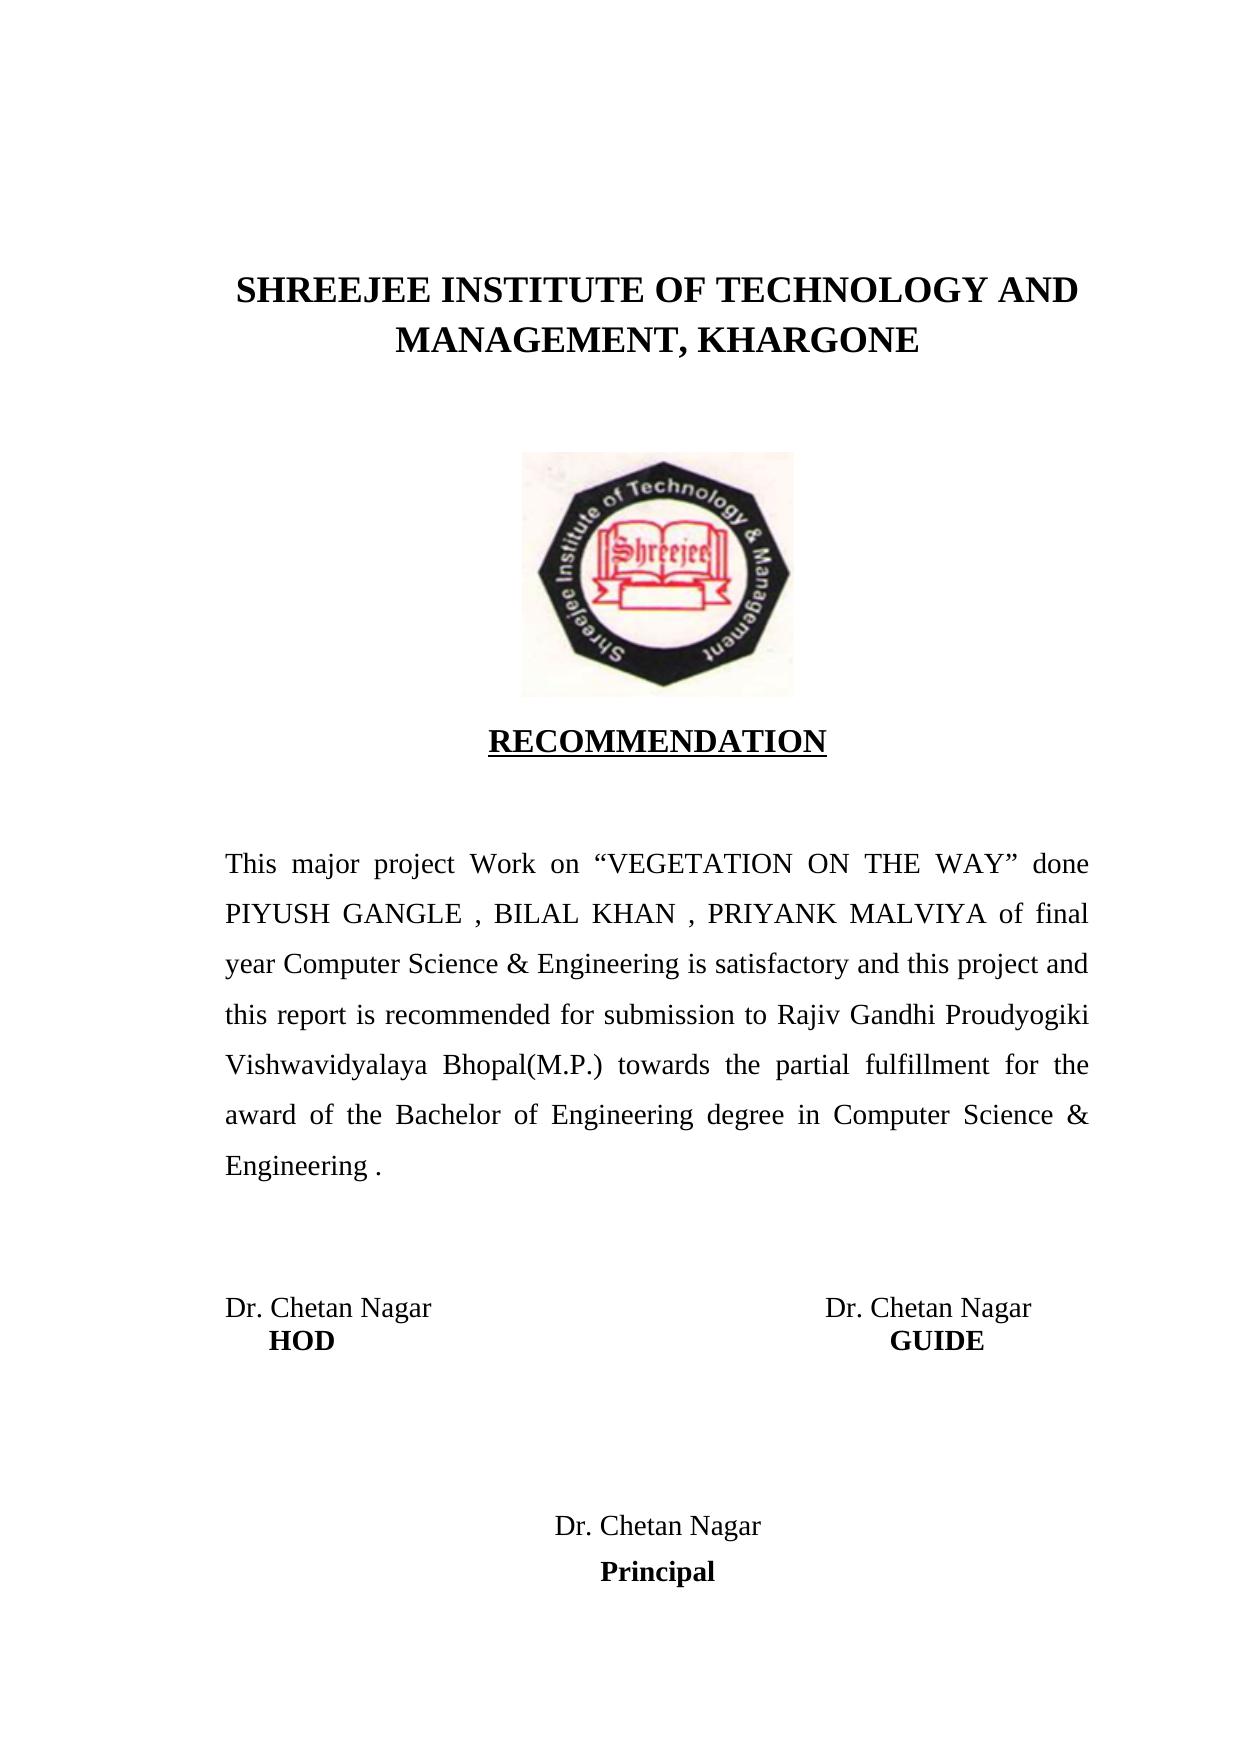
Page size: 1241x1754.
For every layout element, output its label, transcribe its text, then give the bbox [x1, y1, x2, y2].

text This major project Work on “VEGETATION ON THE WAY” done PIYUSH GANGLE , BILAL KHAN , PRIYANK MALVIYA of final year Computer Science & Engineering is satisfactory and this project and this report is recommended for submission to Rajiv Gandhi Proudyogiki Vishwavidyalaya Bhopal(M.P.) towards the partial fulfillment for the award of the Bachelor of Engineering degree in Computer Science & Engineering . [225, 846, 1090, 1181]
text RECOMMENDATION [225, 722, 1090, 760]
text HOD GUIDE [225, 1323, 1090, 1357]
text Dr. Chetan Nagar [225, 1508, 1090, 1542]
picture [521, 452, 794, 697]
text Dr. Chetan Nagar Dr. Chetan Nagar [225, 1290, 1090, 1323]
text Principal [225, 1554, 1090, 1588]
text SHREEJEE INSTITUTE OF TECHNOLOGY AND MANAGEMENT, KHARGONE [225, 268, 1090, 361]
